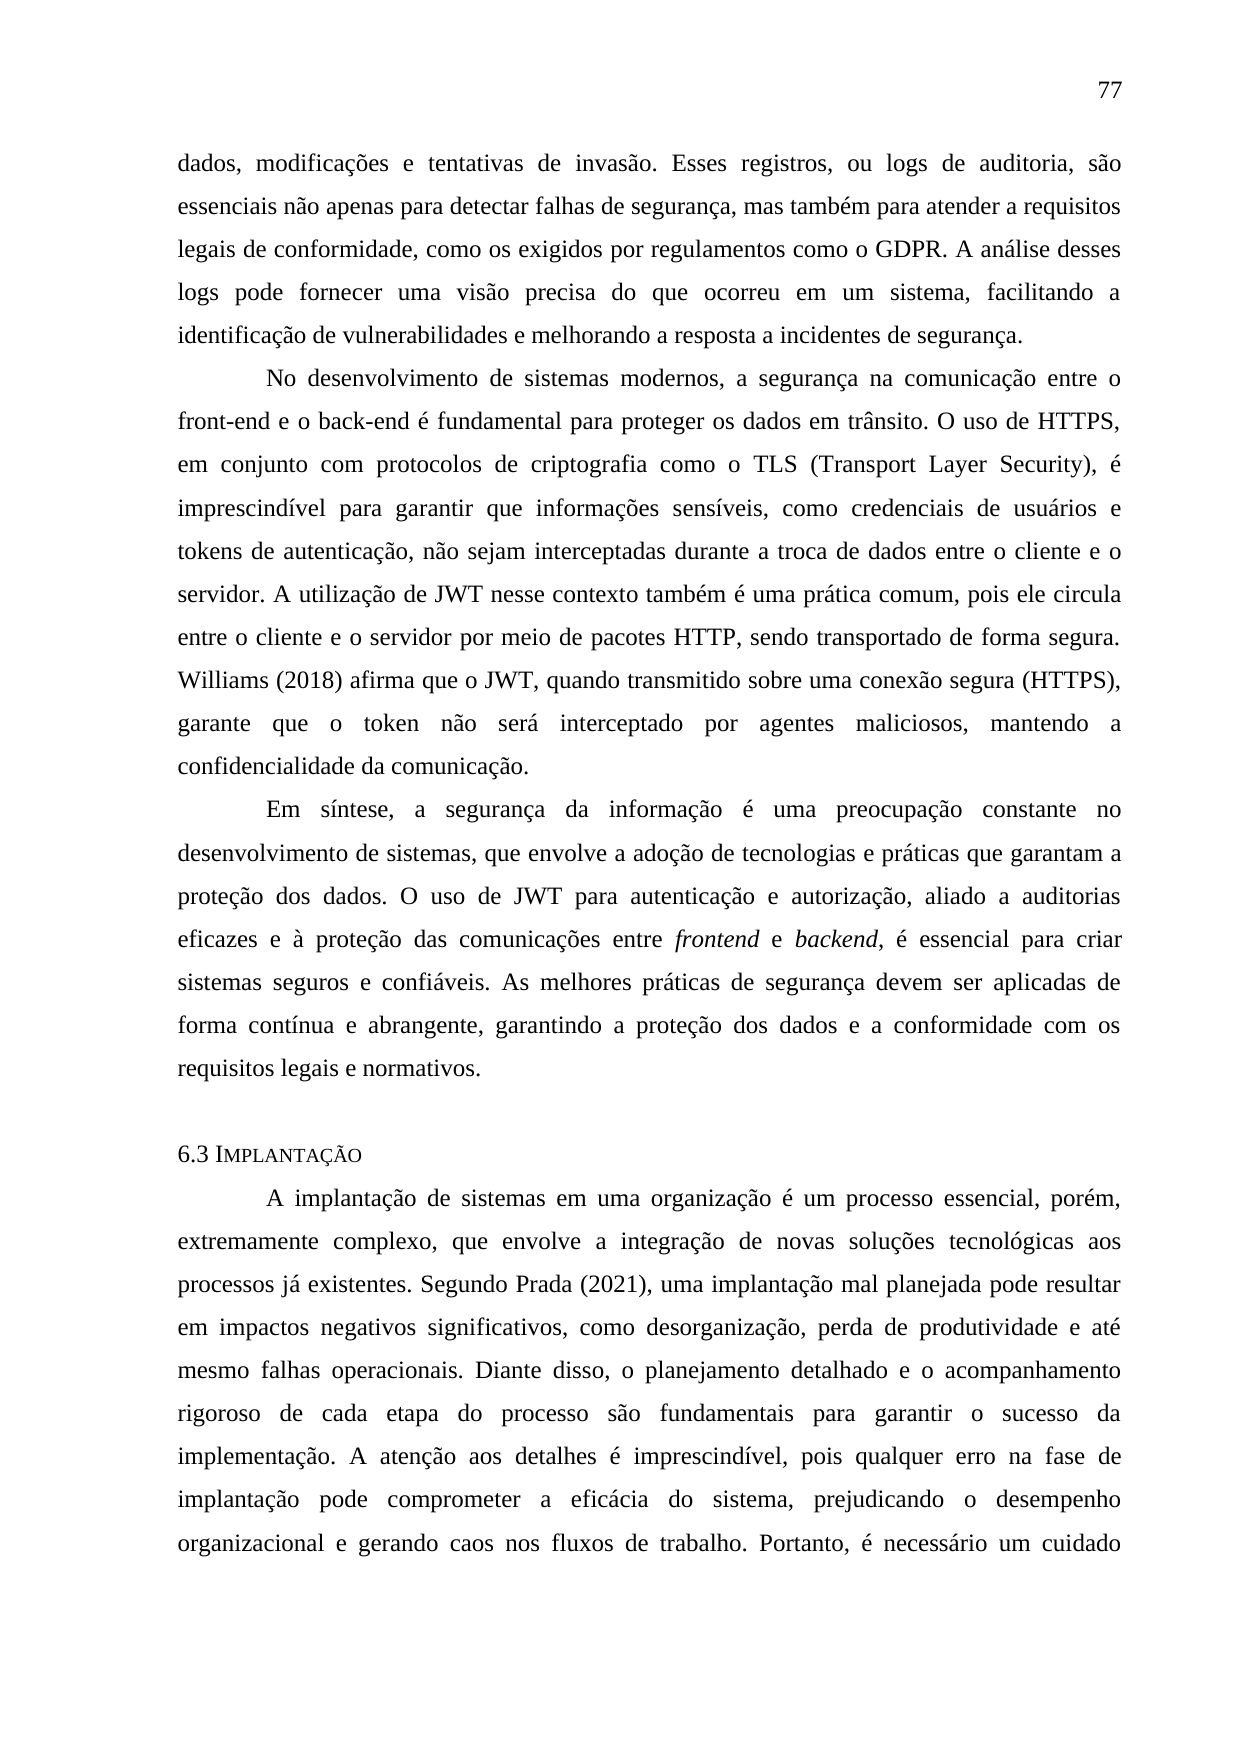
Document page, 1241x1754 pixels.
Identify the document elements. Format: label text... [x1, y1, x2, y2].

subtitle 6.3 Implantação [177, 1139, 1122, 1168]
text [177, 148, 1122, 349]
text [177, 1183, 1122, 1556]
text No desenvolvimento de sistemas modernos, a segurança na comunicação entre o front-end e o back-end é fundamental para proteger os dados em trânsito. O uso de HTTPS, em conjunto com protocolos de criptografia como o TLS (Transport Layer Security), é imprescindível para garantir que informações sensíveis, como credenciais de usuários e tokens de autenticação, não sejam interceptadas durante a troca de dados entre o cliente e o servidor. A utilização de JWT nesse contexto também é uma prática comum, pois ele circula entre o cliente e o servidor por meio de pacotes HTTP, sendo transportado de forma segura. Williams (2018) afirma que o JWT, quando transmitido sobre uma conexão segura (HTTPS), garante que o token não será interceptado por agentes maliciosos, mantendo a confidencialidade da comunicação. [177, 363, 1122, 780]
text Em síntese, a segurança da informação é uma preocupação constante no desenvolvimento de sistemas, que envolve a adoção de tecnologias e práticas que garantam a proteção dos dados. O uso de JWT para autenticação e autorização, aliado a auditorias eficazes e à proteção das comunicações entre frontend e backend, é essencial para criar sistemas seguros e confiáveis. As melhores práticas de segurança devem ser aplicadas de forma contínua e abrangente, garantindo a proteção dos dados e a conformidade com os requisitos legais e normativos. [177, 794, 1122, 1082]
